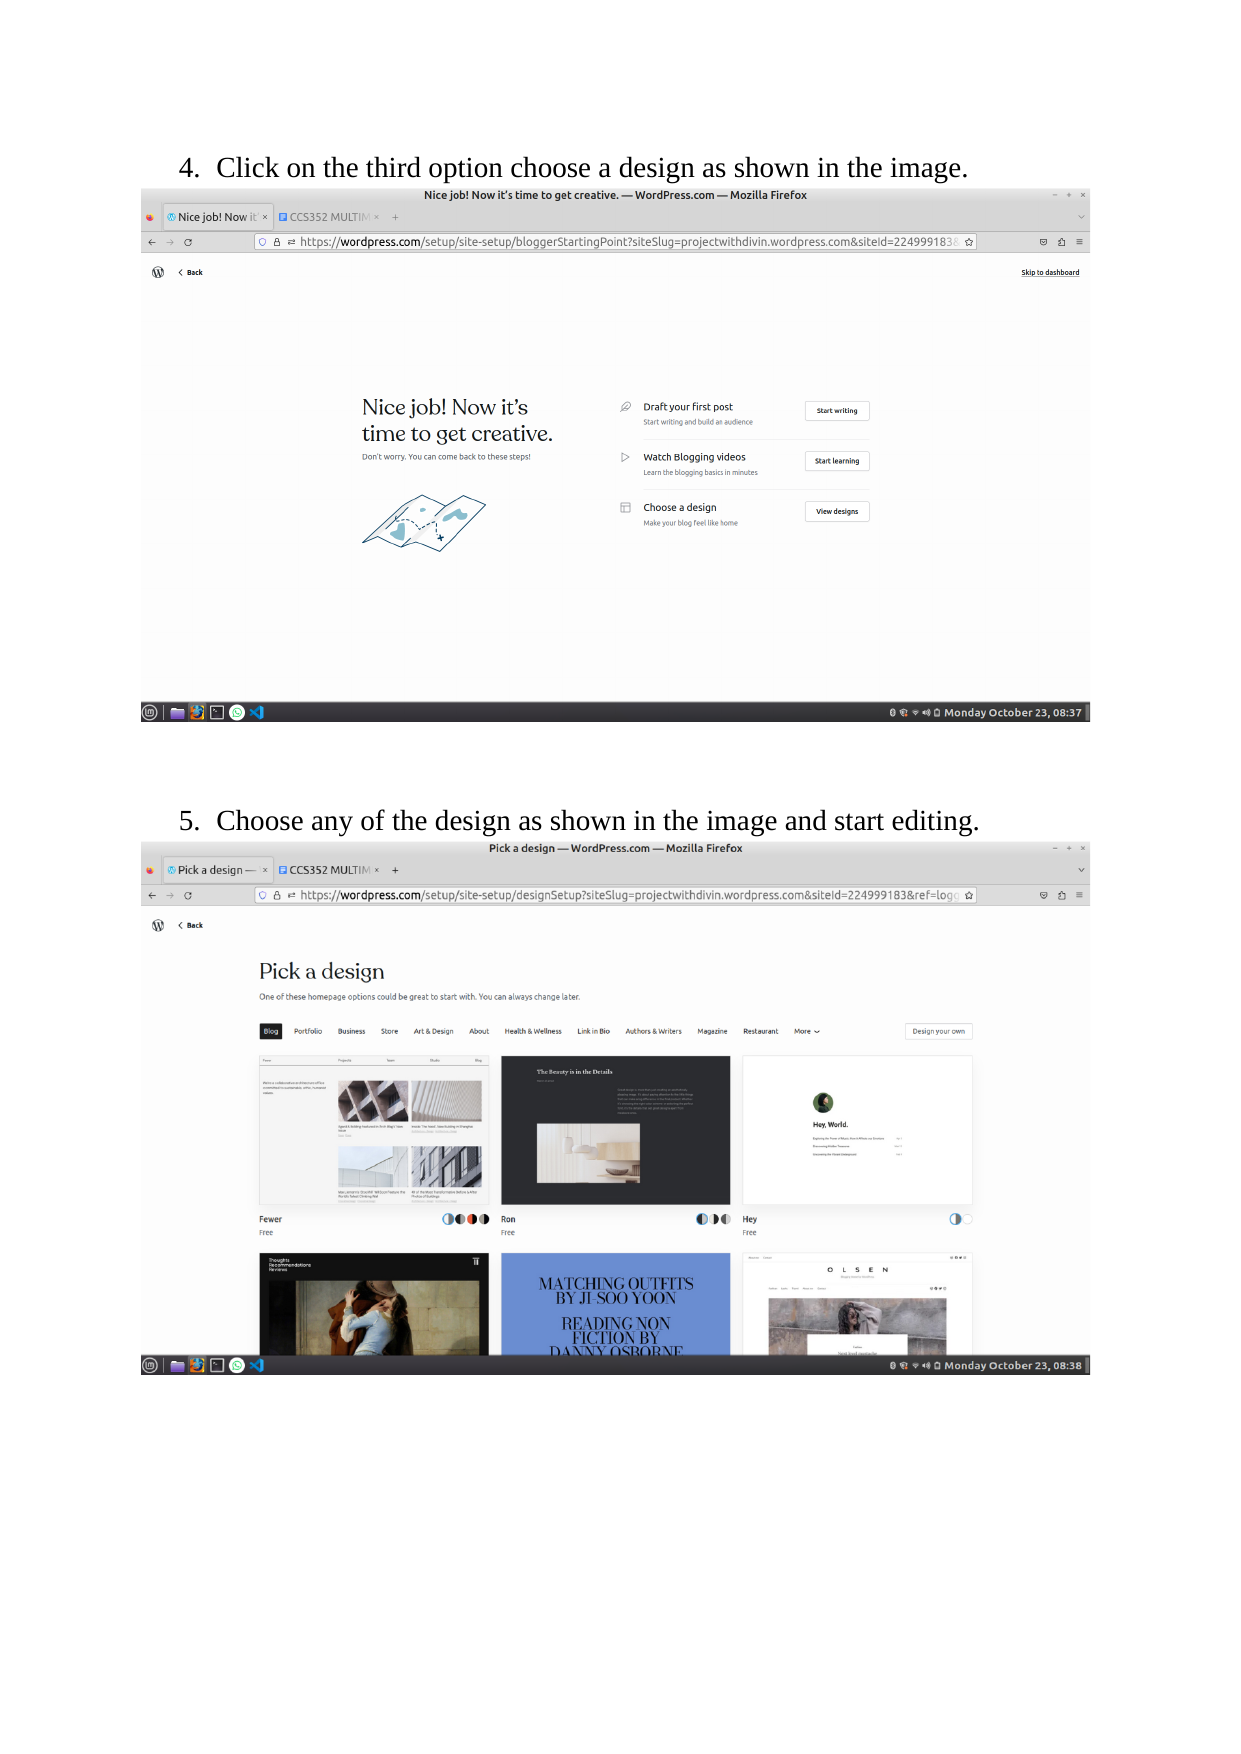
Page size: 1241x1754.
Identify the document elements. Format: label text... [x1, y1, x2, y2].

picture [141, 841, 1091, 1375]
picture [141, 188, 1091, 722]
list Click on the third option choose a design as shown in the image. [178, 150, 1090, 183]
list Choose any of the design as shown in the image and start editing. [178, 803, 1090, 836]
